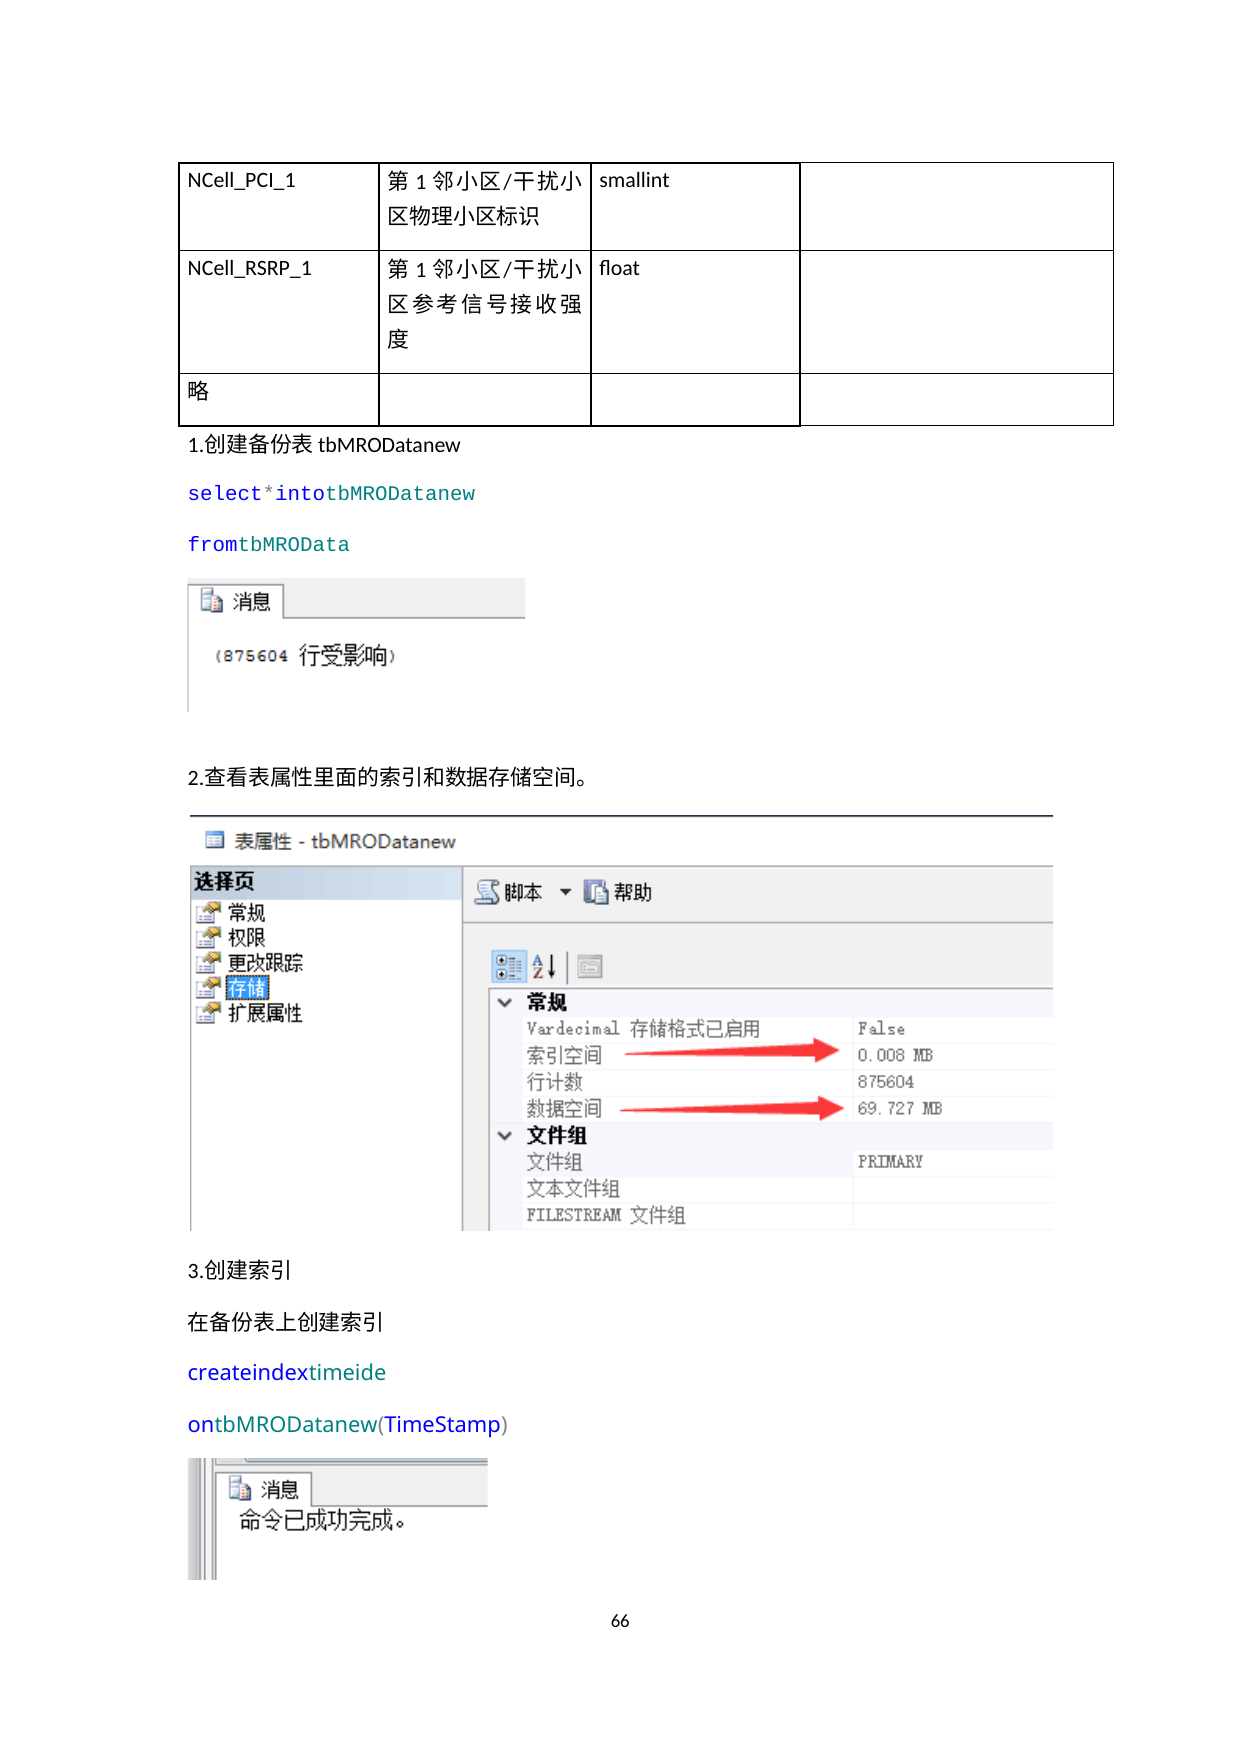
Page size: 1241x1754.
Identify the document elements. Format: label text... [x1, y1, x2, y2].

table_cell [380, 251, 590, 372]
text ontbMRODatanew(TimeStamp) [187, 1407, 1053, 1440]
picture [187, 1458, 488, 1580]
text 2.查看表属性里面的索引和数据存储空间。 [187, 760, 1053, 792]
text select*intotbMRODatanew [187, 478, 1053, 511]
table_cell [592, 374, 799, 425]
picture [187, 578, 525, 712]
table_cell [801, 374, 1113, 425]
text 3.创建索引 [187, 1253, 1053, 1285]
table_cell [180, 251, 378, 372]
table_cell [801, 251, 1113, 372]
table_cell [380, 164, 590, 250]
text fromtbMROData [187, 529, 1053, 562]
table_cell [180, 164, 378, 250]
text createindextimeide [187, 1356, 1053, 1388]
text 在备份表上创建索引 [187, 1304, 1053, 1337]
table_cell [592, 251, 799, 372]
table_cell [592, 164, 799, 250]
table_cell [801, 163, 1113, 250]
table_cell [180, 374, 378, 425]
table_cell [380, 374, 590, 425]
text 1.创建备份表tbMRODatanew [187, 427, 1053, 459]
picture [190, 815, 1054, 1231]
